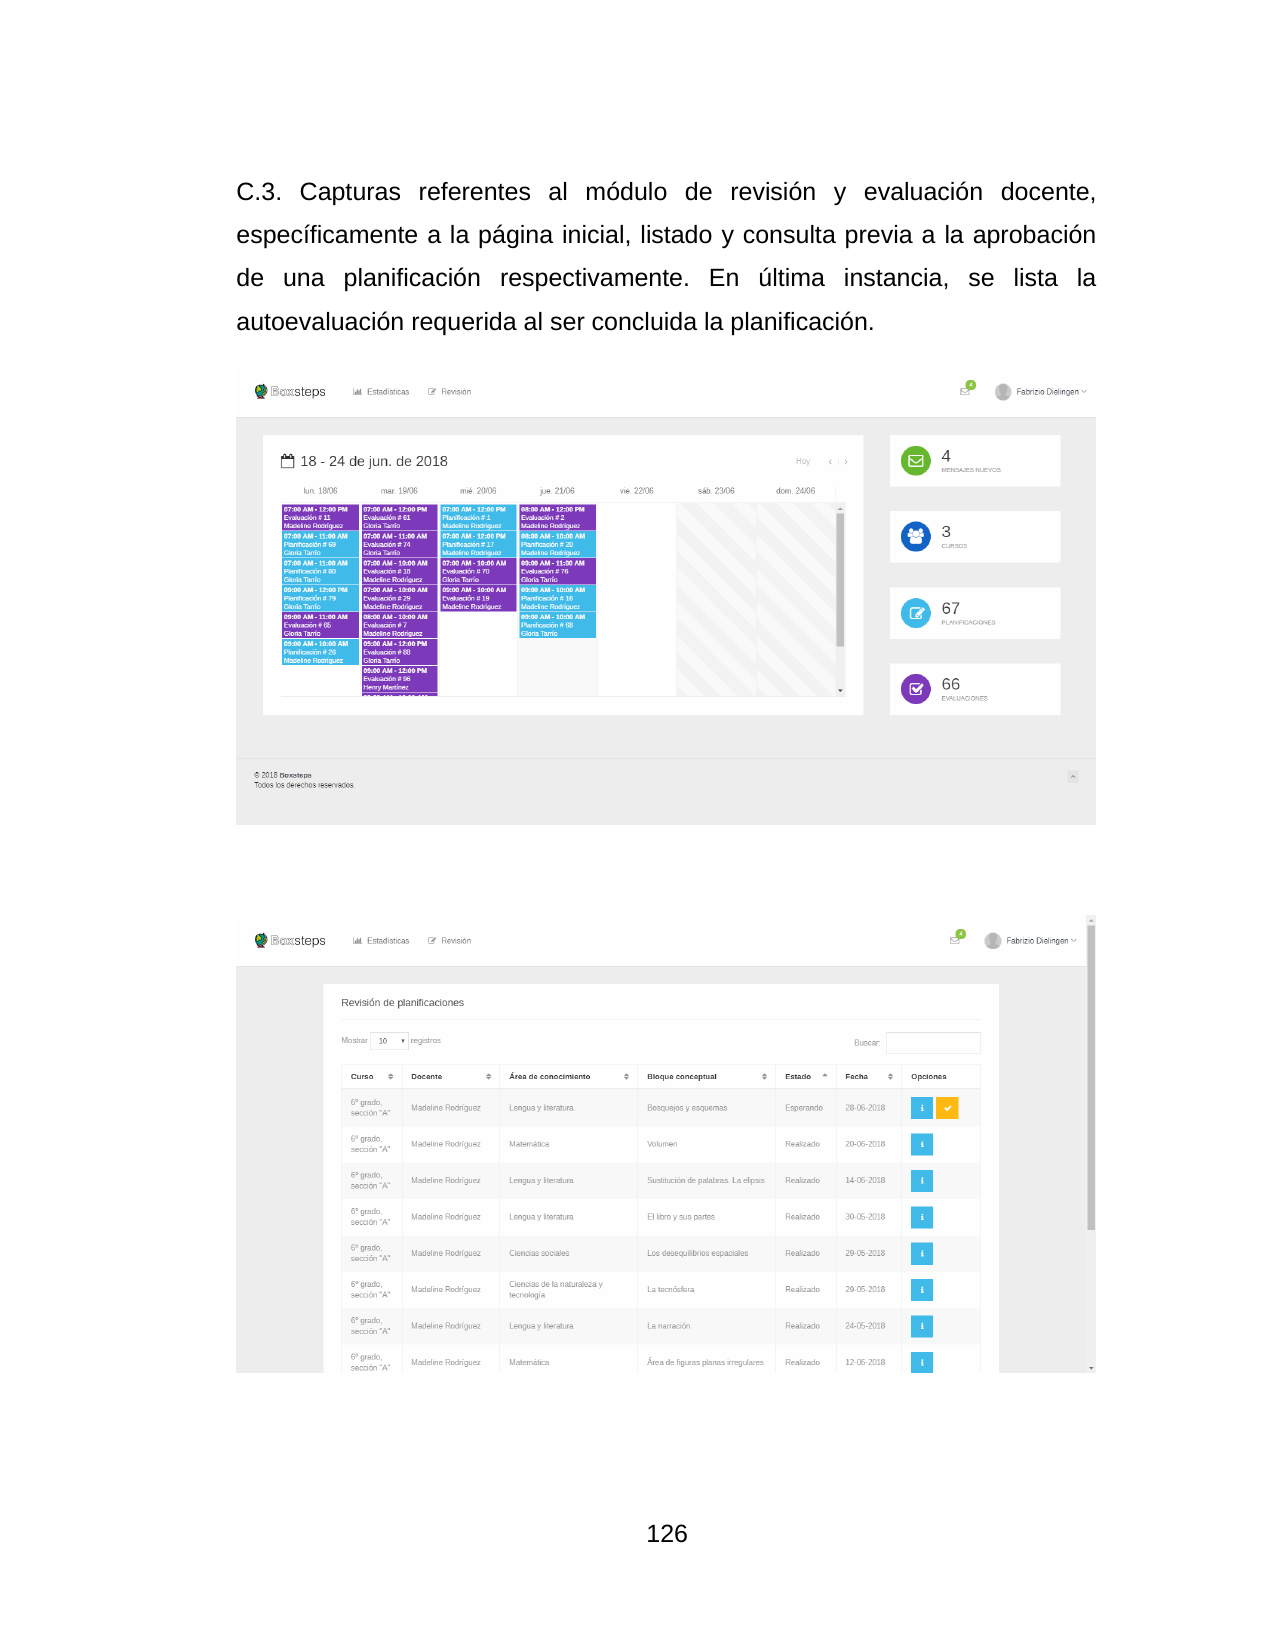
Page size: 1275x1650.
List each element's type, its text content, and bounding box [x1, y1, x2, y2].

picture [236, 915, 1096, 1373]
text C.3. Capturas referentes al módulo de revisión y evaluación docente, específicamente a la página inicial, listado y consulta previa a la aprobación de una planificación respectivamente. En última instancia, se lista la autoevaluación requerida al ser concluida la planificación. [236, 177, 1098, 335]
picture [236, 366, 1096, 825]
